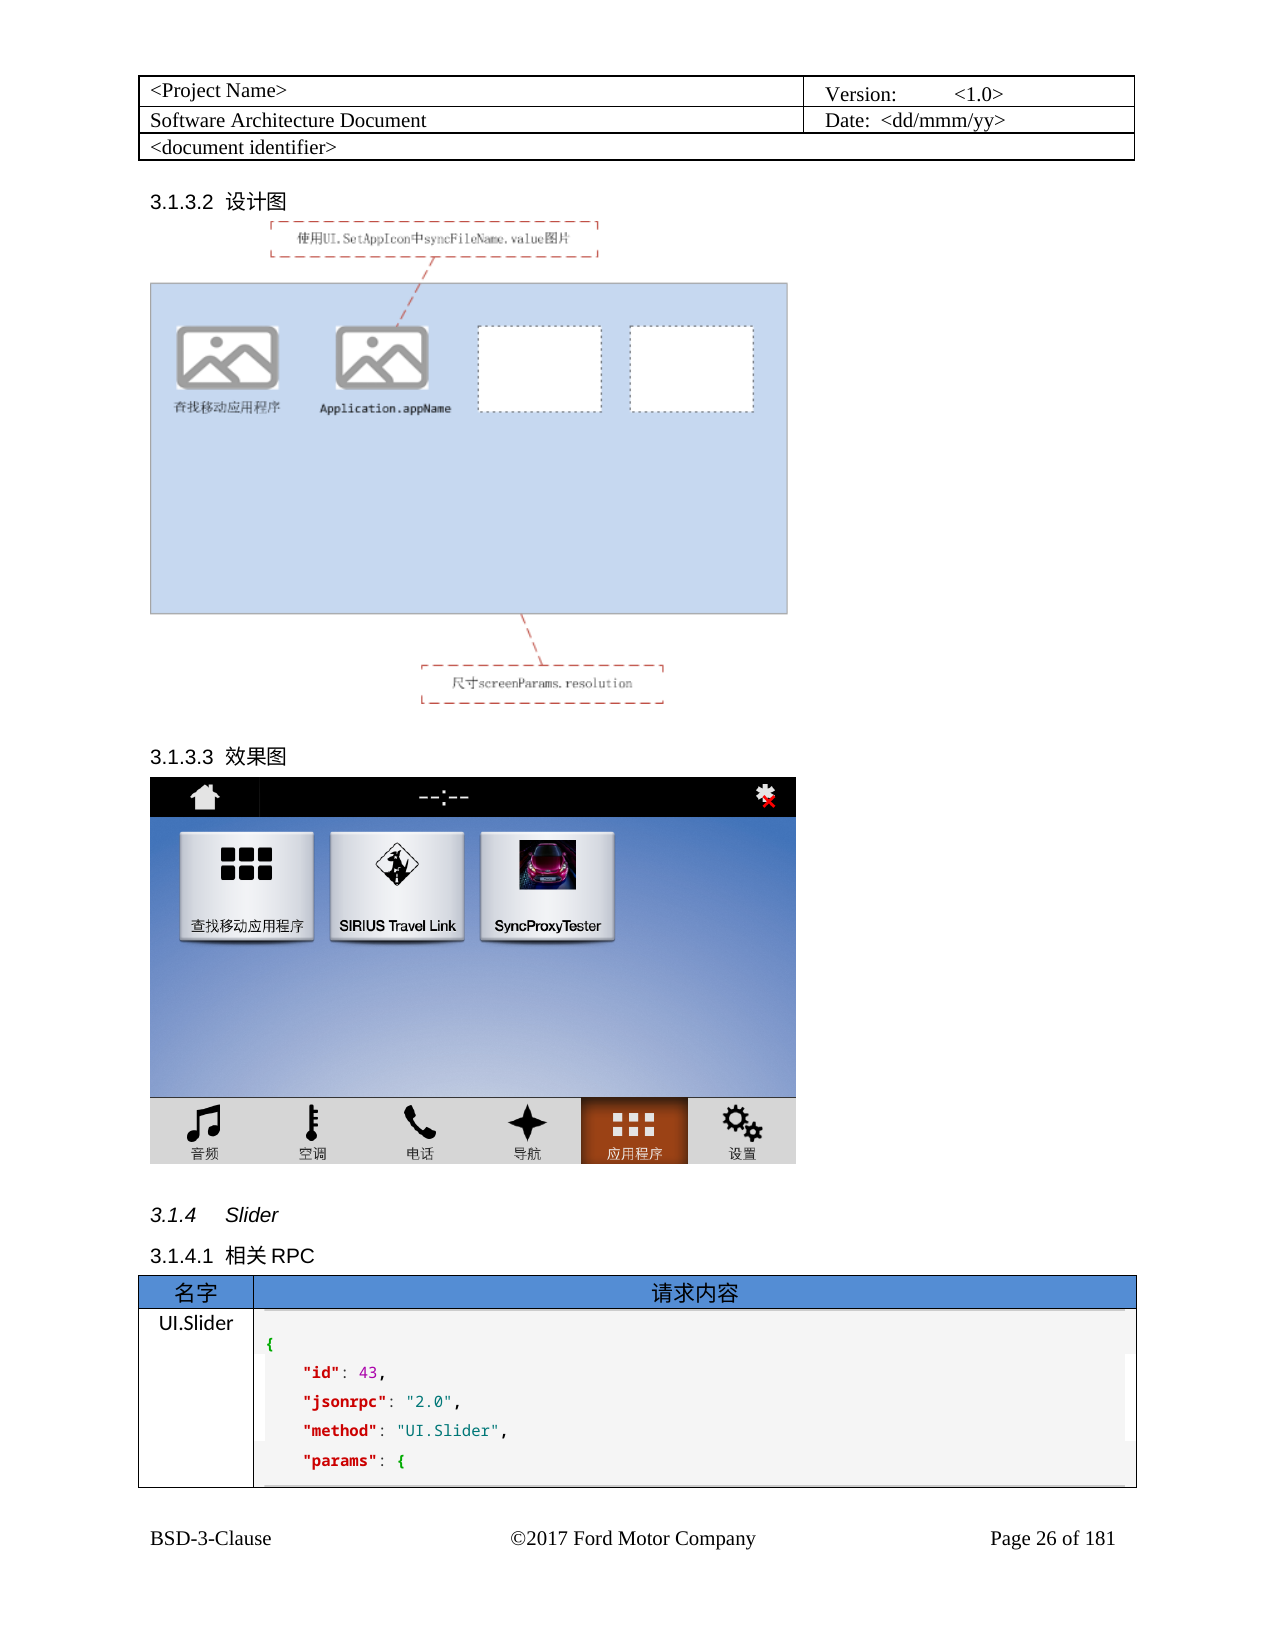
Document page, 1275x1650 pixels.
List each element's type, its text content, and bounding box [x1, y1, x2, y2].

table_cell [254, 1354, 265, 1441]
subtitle 效果图 [150, 741, 1125, 771]
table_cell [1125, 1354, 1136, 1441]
subtitle 相关RPC [150, 1239, 1125, 1269]
subtitle Slider [150, 1201, 1125, 1226]
picture [150, 777, 796, 1164]
subtitle 设计图 [150, 185, 1125, 216]
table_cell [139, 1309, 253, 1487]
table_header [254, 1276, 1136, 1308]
picture [150, 221, 788, 704]
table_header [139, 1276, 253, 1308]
